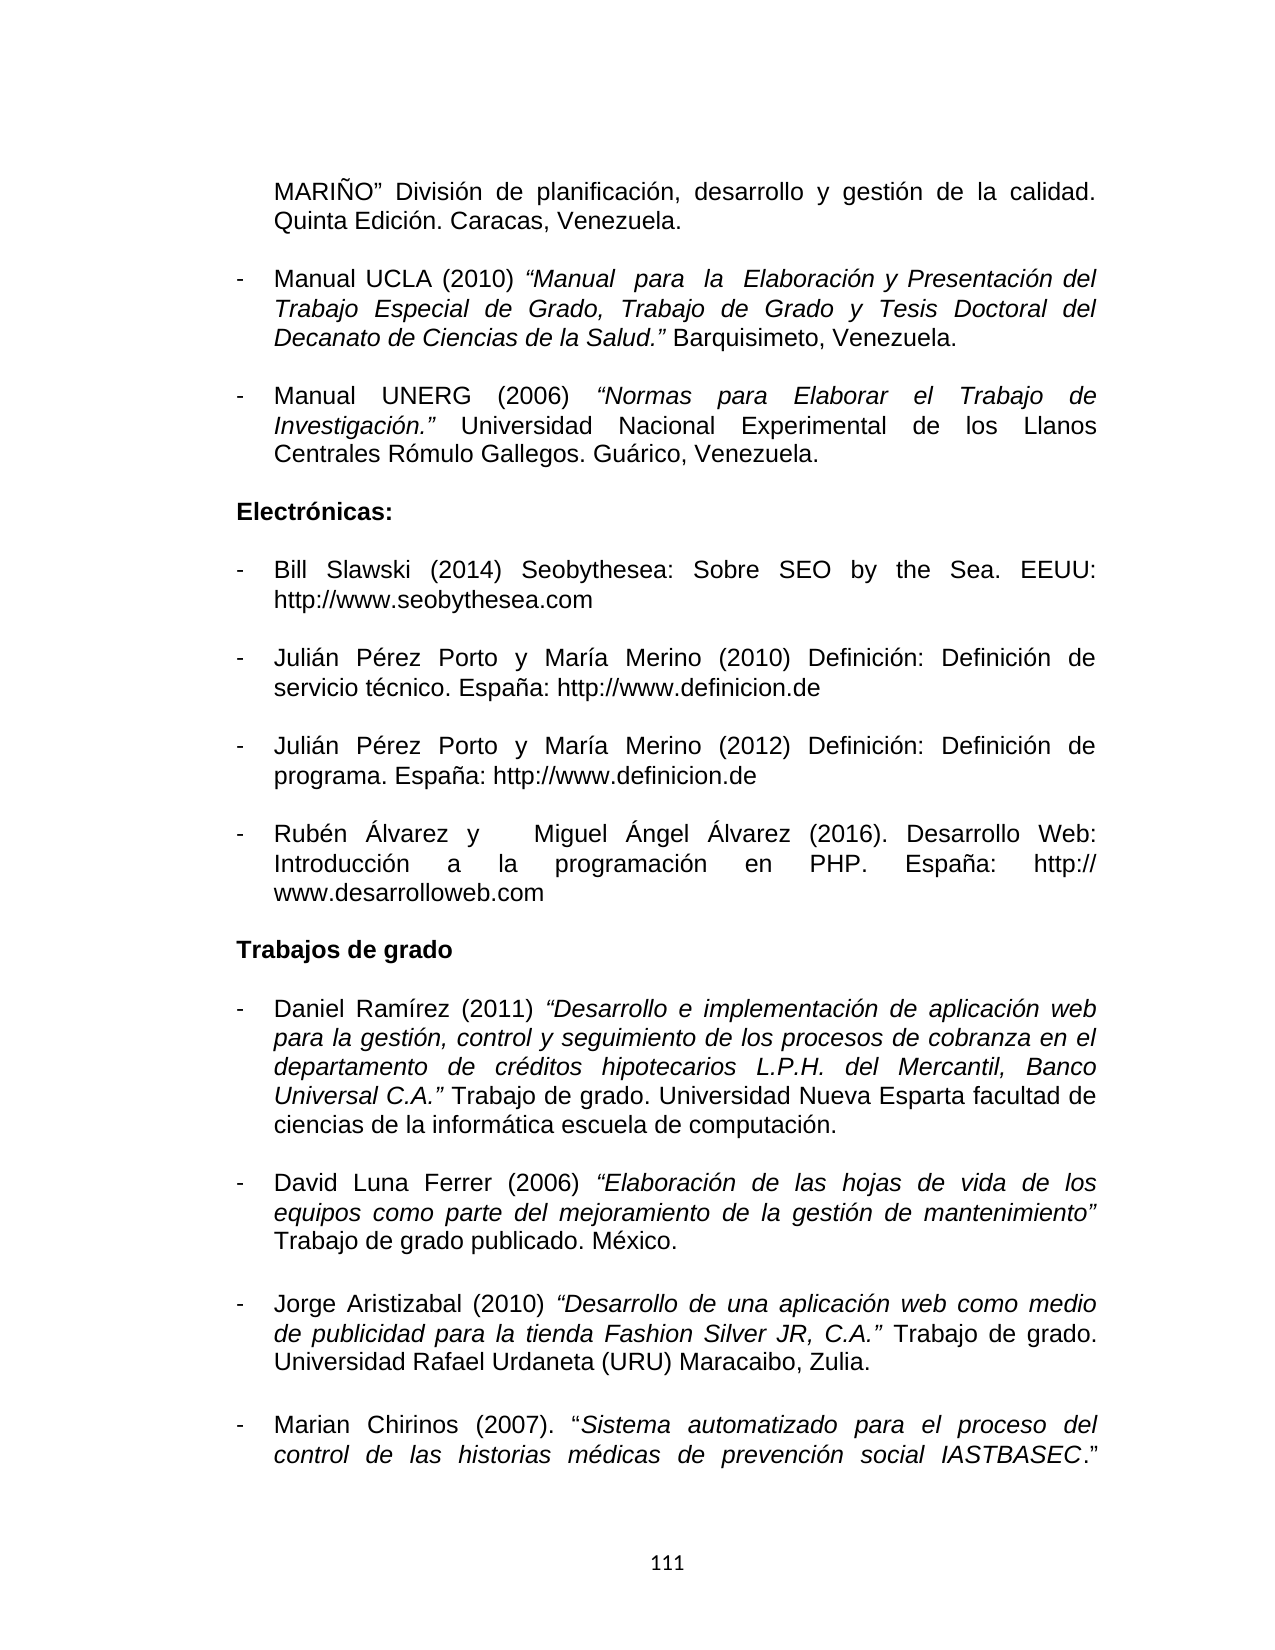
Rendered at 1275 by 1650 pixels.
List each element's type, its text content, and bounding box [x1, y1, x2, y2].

list Jorge Aristizabal (2010) “Desarrollo de una aplicación web como medio de publicidad para la tienda Fashion Silver JR, C.A.” Trabajo de grado. Universidad Rafael Urdaneta (URU) Maracaibo, Zulia. [236, 1288, 1098, 1376]
list Julián Pérez Porto y María Merino (2010) Definición: Definición de servicio técnico. España: http://www.definicion.de [236, 642, 1098, 702]
list Bill Slawski (2014) Seobythesea: Sobre SEO by the Sea. EEUU: http://www.seobythesea.com [236, 554, 1098, 614]
text Electrónicas: [236, 497, 1098, 526]
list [236, 1409, 1098, 1468]
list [236, 177, 1098, 235]
list Manual UNERG (2006) “Normas para Elaborar el Trabajo de Investigación.” Universidad Nacional Experimental de los Llanos Centrales Rómulo Gallegos. Guárico, Venezuela. [236, 380, 1098, 468]
text Trabajos de grado [236, 935, 1098, 964]
list Daniel Ramírez (2011) “Desarrollo e implementación de aplicación web para la gestión, control y seguimiento de los procesos de cobranza en el departamento de créditos hipotecarios L.P.H. del Mercantil, Banco Universal C.A.” Trabajo de grado. Universidad Nueva Esparta facultad de ciencias de la informática escuela de computación. [236, 993, 1098, 1138]
list Rubén Álvarez y Miguel Ángel Álvarez (2016). Desarrollo Web: Introducción a la programación en PHP. España: http:// www.desarrolloweb.com [236, 818, 1098, 907]
list Julián Pérez Porto y María Merino (2012) Definición: Definición de programa. España: http://www.definicion.de [236, 731, 1098, 790]
list David Luna Ferrer (2006) “Elaboración de las hojas de vida de los equipos como parte del mejoramiento de la gestión de mantenimiento” Trabajo de grado publicado. México. [236, 1167, 1098, 1255]
list Manual UCLA (2010) “Manual para la Elaboración y Presentación del Trabajo Especial de Grado, Trabajo de Grado y Tesis Doctoral del Decanato de Ciencias de la Salud.” Barquisimeto, Venezuela. [236, 263, 1098, 351]
